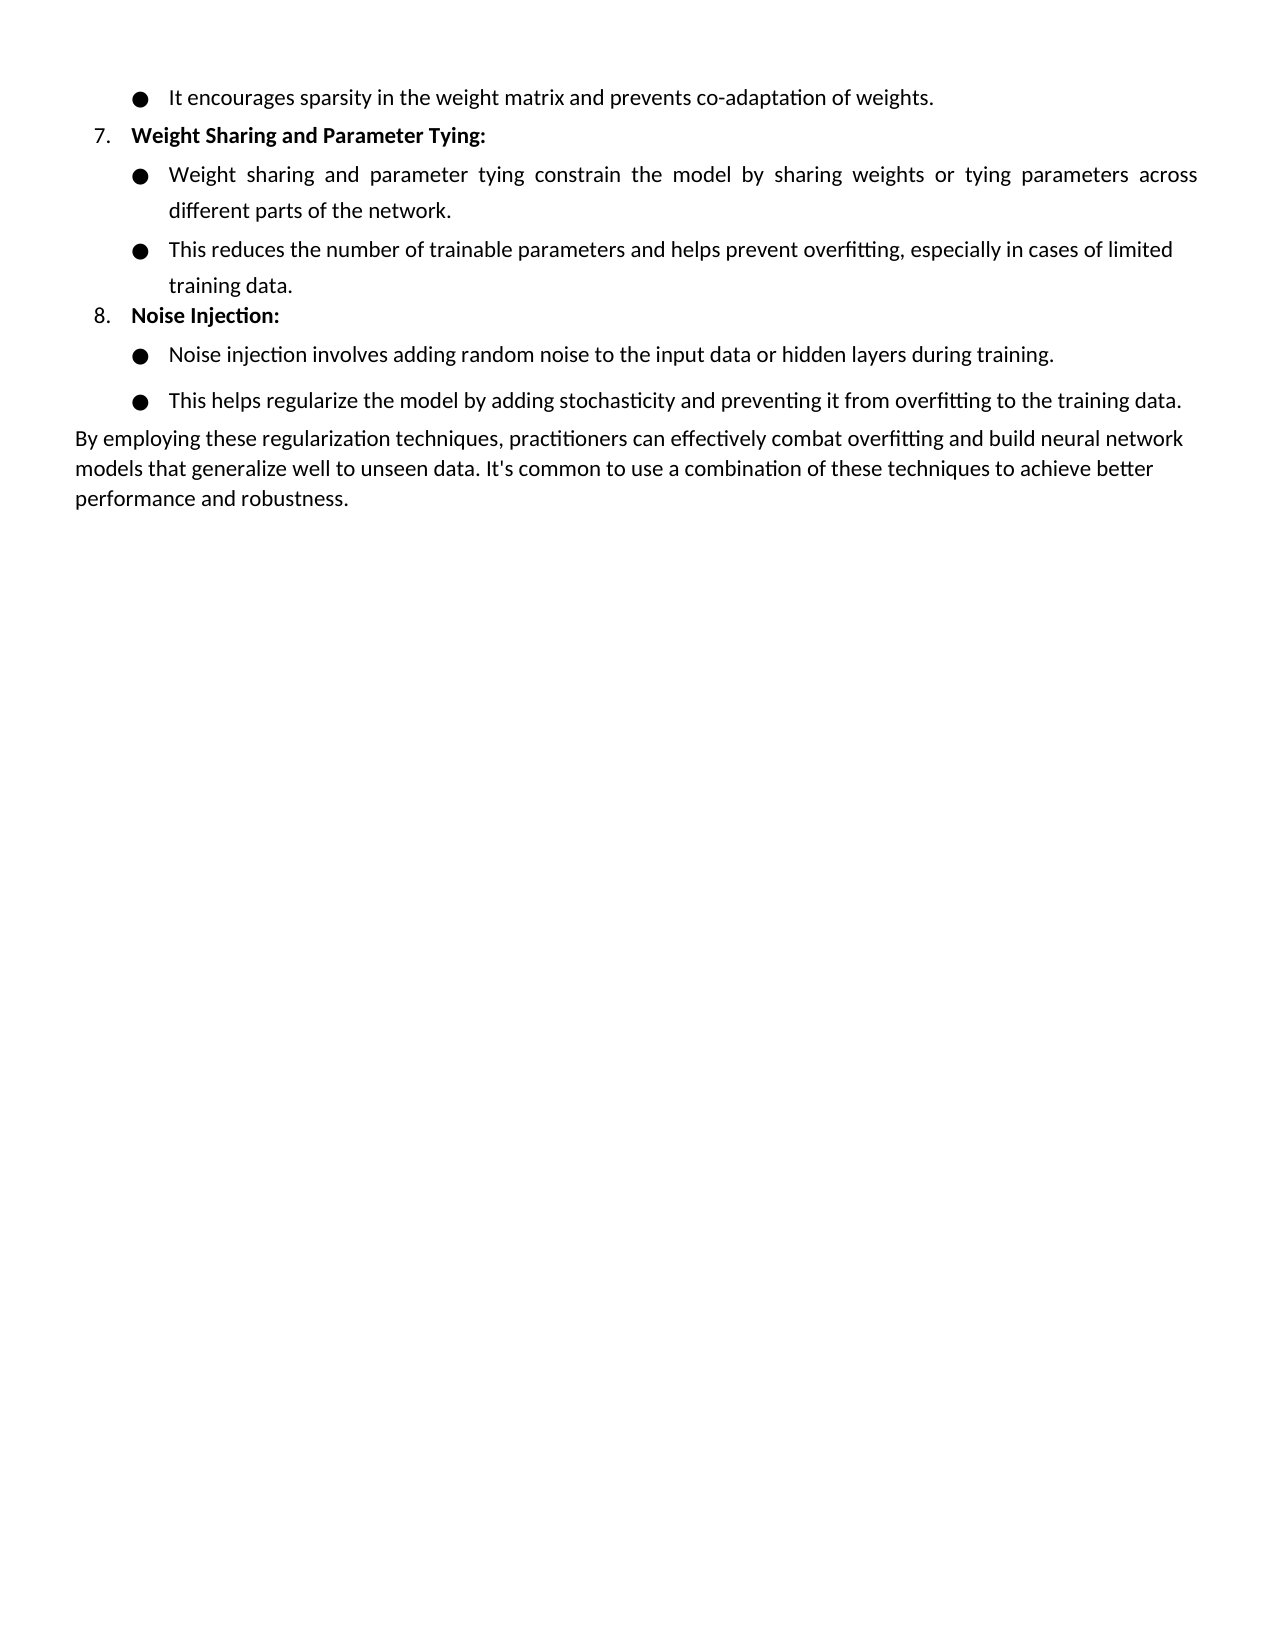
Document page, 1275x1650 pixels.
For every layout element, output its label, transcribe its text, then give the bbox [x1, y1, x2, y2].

list Weight Sharing and Parameter Tying: [94, 121, 1200, 149]
list This reduces the number of trainable parameters and helps prevent overfitting, especially in cases of limited training data. [131, 226, 1200, 299]
list This helps regularize the model by adding stochasticity and preventing it from overfitting to the training data. [131, 378, 1200, 420]
text By employing these regularization techniques, practitioners can effectively combat overfitting and build neural network models that generalize well to unseen data. It's common to use a combination of these techniques to achieve better performance and robustness. [75, 424, 1200, 512]
list Noise Injection: [94, 301, 1200, 329]
list It encourages sparsity in the weight matrix and prevents co-adaptation of weights. [131, 75, 1200, 118]
list Noise injection involves adding random noise to the input data or hidden layers during training. [131, 332, 1200, 374]
list Weight sharing and parameter tying constrain the model by sharing weights or tying parameters across different parts of the network. [131, 151, 1200, 224]
